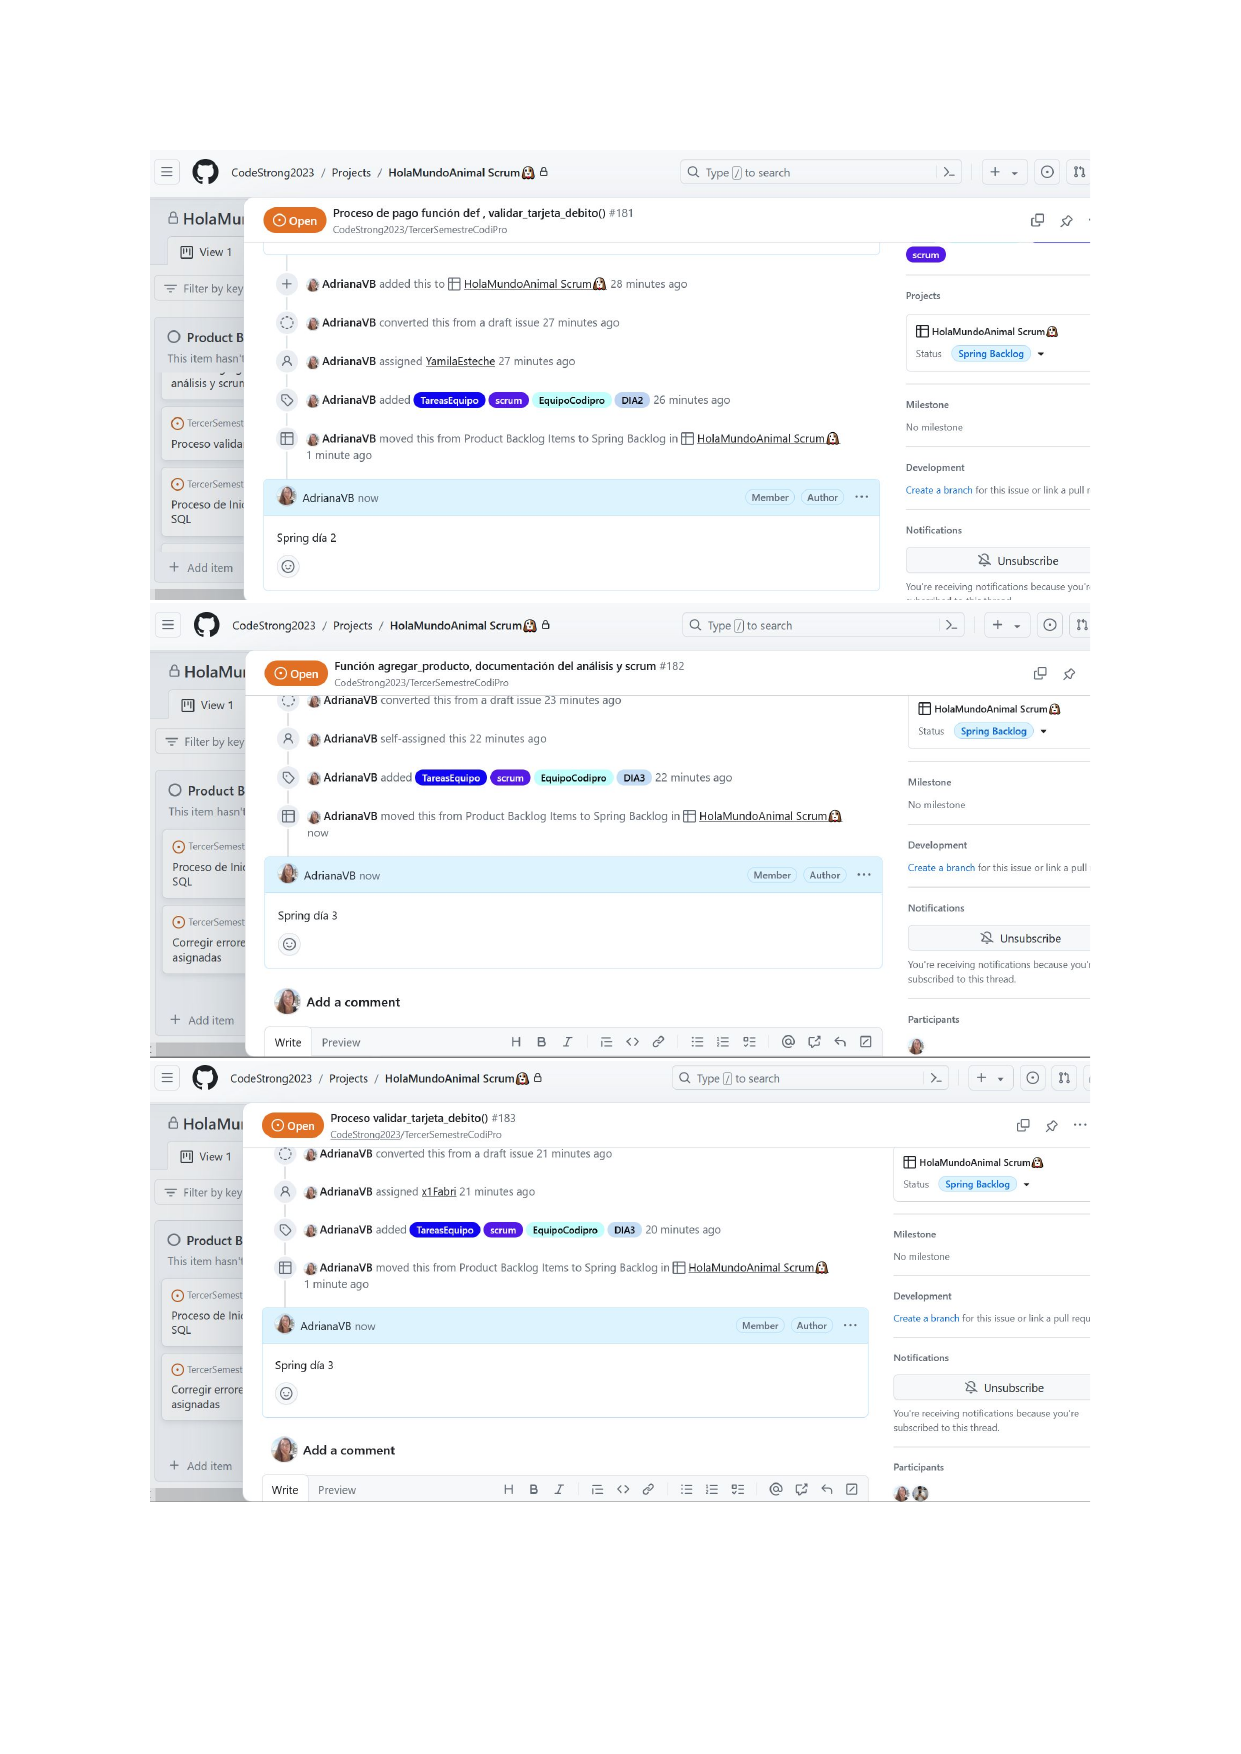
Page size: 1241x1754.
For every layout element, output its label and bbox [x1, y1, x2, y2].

picture [150, 1061, 1091, 1502]
picture [150, 150, 1091, 600]
picture [150, 603, 1091, 1058]
